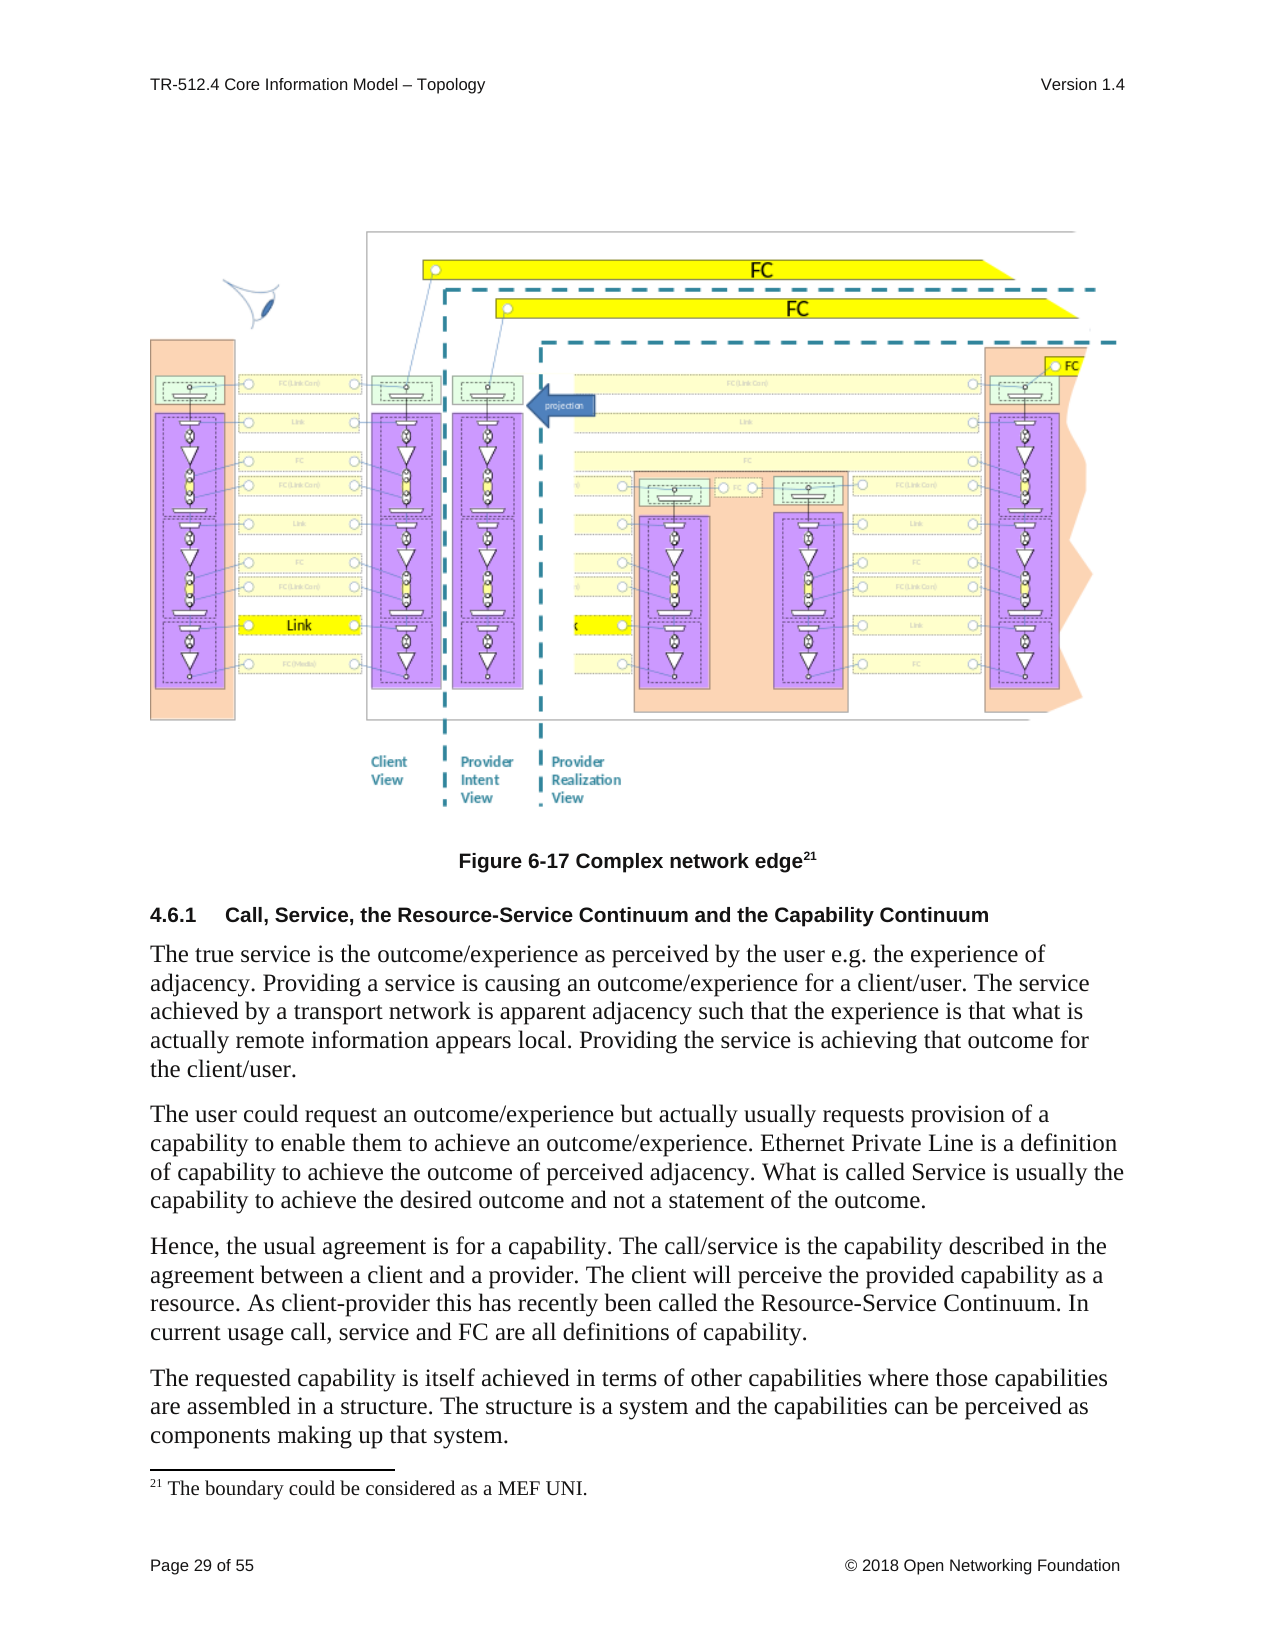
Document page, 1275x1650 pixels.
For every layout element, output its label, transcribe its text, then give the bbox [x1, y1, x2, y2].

subtitle Call, Service, the Resource-Service Continuum and the Capability Continuum [150, 902, 1125, 926]
text The requested capability is itself achieved in terms of other capabilities where those capabilities are assembled in a structure. The structure is a system and the capabilities can be perceived as components making up that system. [150, 1363, 1125, 1449]
text The true service is the outcome/experience as perceived by the user e.g. the experience of adjacency. Providing a service is causing an outcome/experience for a client/user. The service achieved by a transport network is apparent adjacency such that the experience is that what is actually remote information appears local. Providing the service is achieving that outcome for the client/user. [150, 939, 1125, 1083]
text The user could request an outcome/experience but actually usually requests provision of a capability to enable them to achieve an outcome/experience. Ethernet Private Line is a definition of capability to achieve the outcome of perceived adjacency. What is called Service is usually the capability to achieve the desired outcome and not a statement of the outcome. [150, 1099, 1125, 1214]
text Hence, the usual agreement is for a capability. The call/service is the capability described in the agreement between a client and a provider. The client will perceive the provided capability as a resource. As client-provider this has recently been called the Resource-Service Continuum. In current usage call, service and FC are all definitions of capability. [150, 1231, 1125, 1346]
